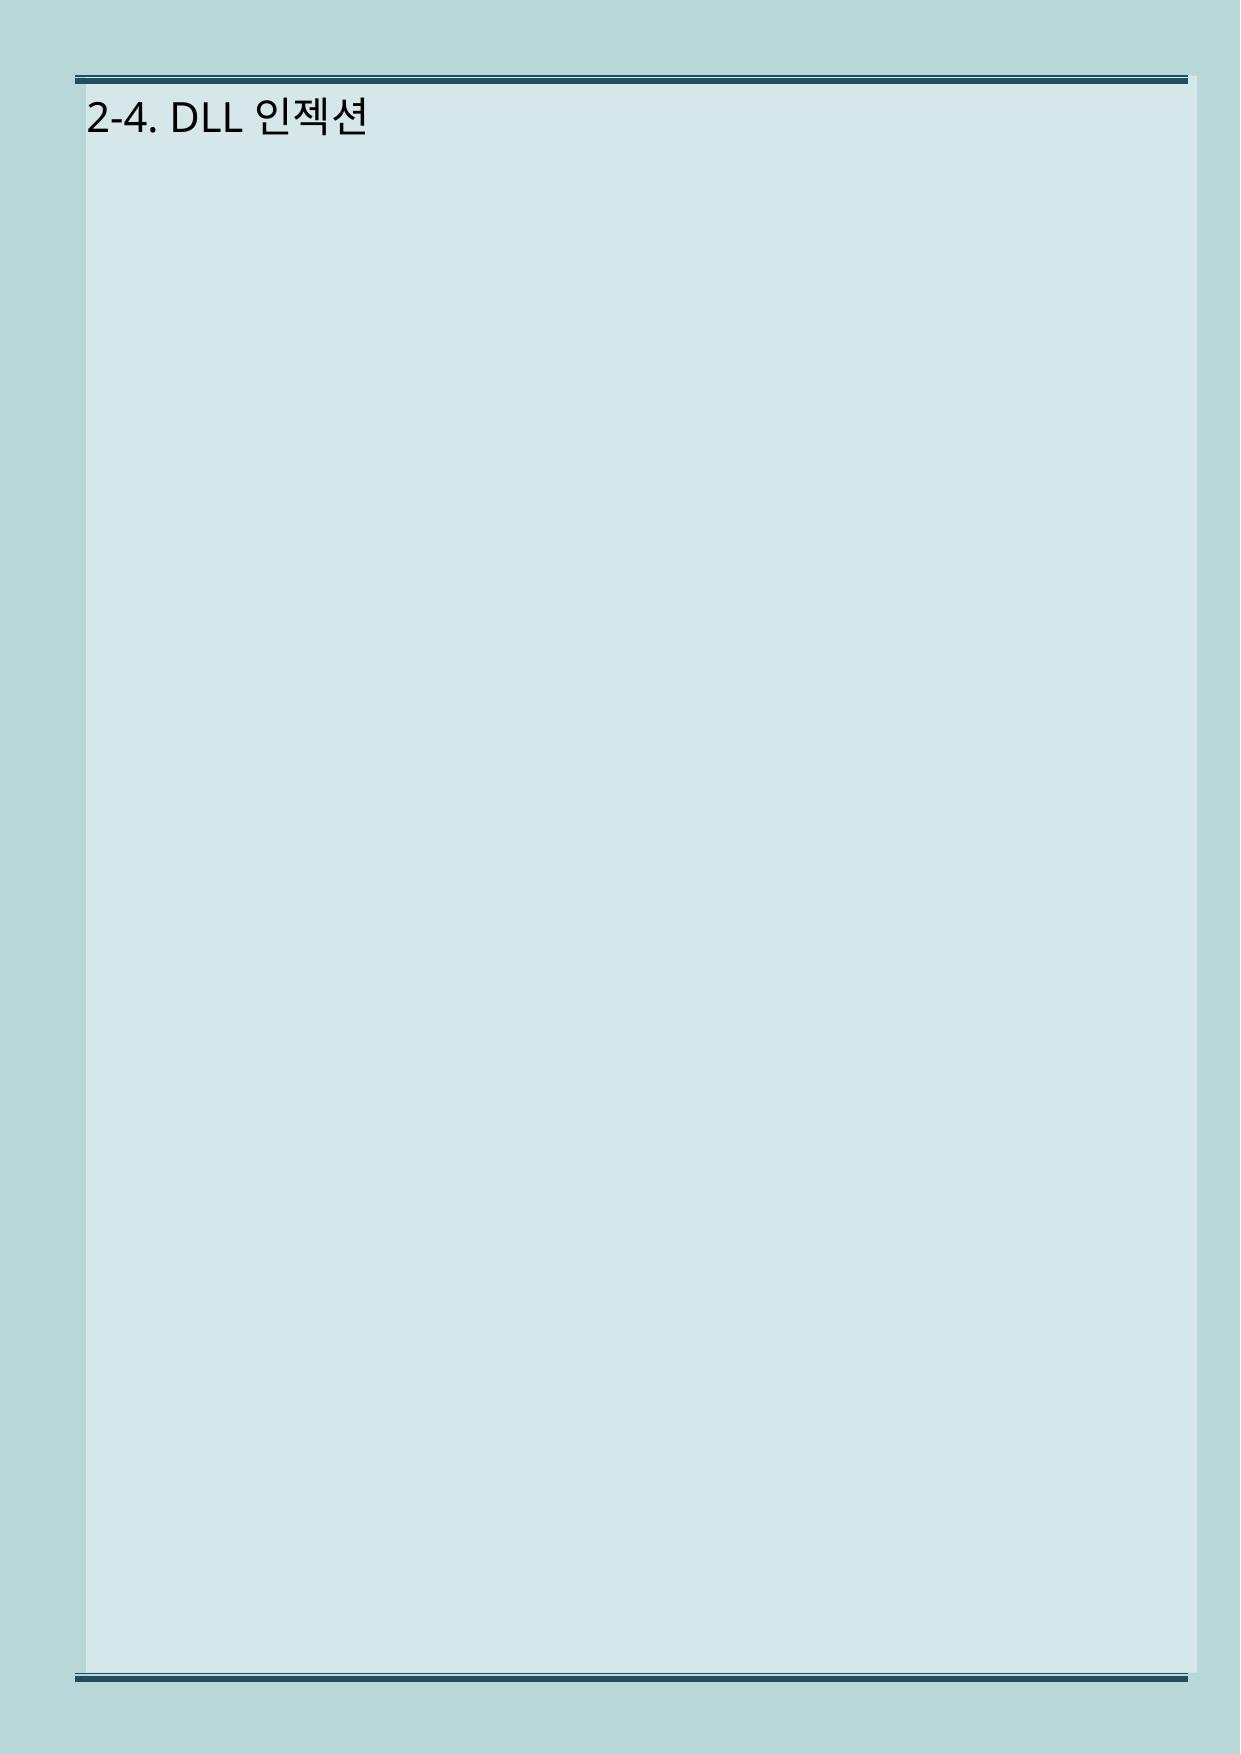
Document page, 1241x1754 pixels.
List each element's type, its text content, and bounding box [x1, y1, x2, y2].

table_header 2-4. DLL 인젝션 [75, 84, 1188, 1673]
